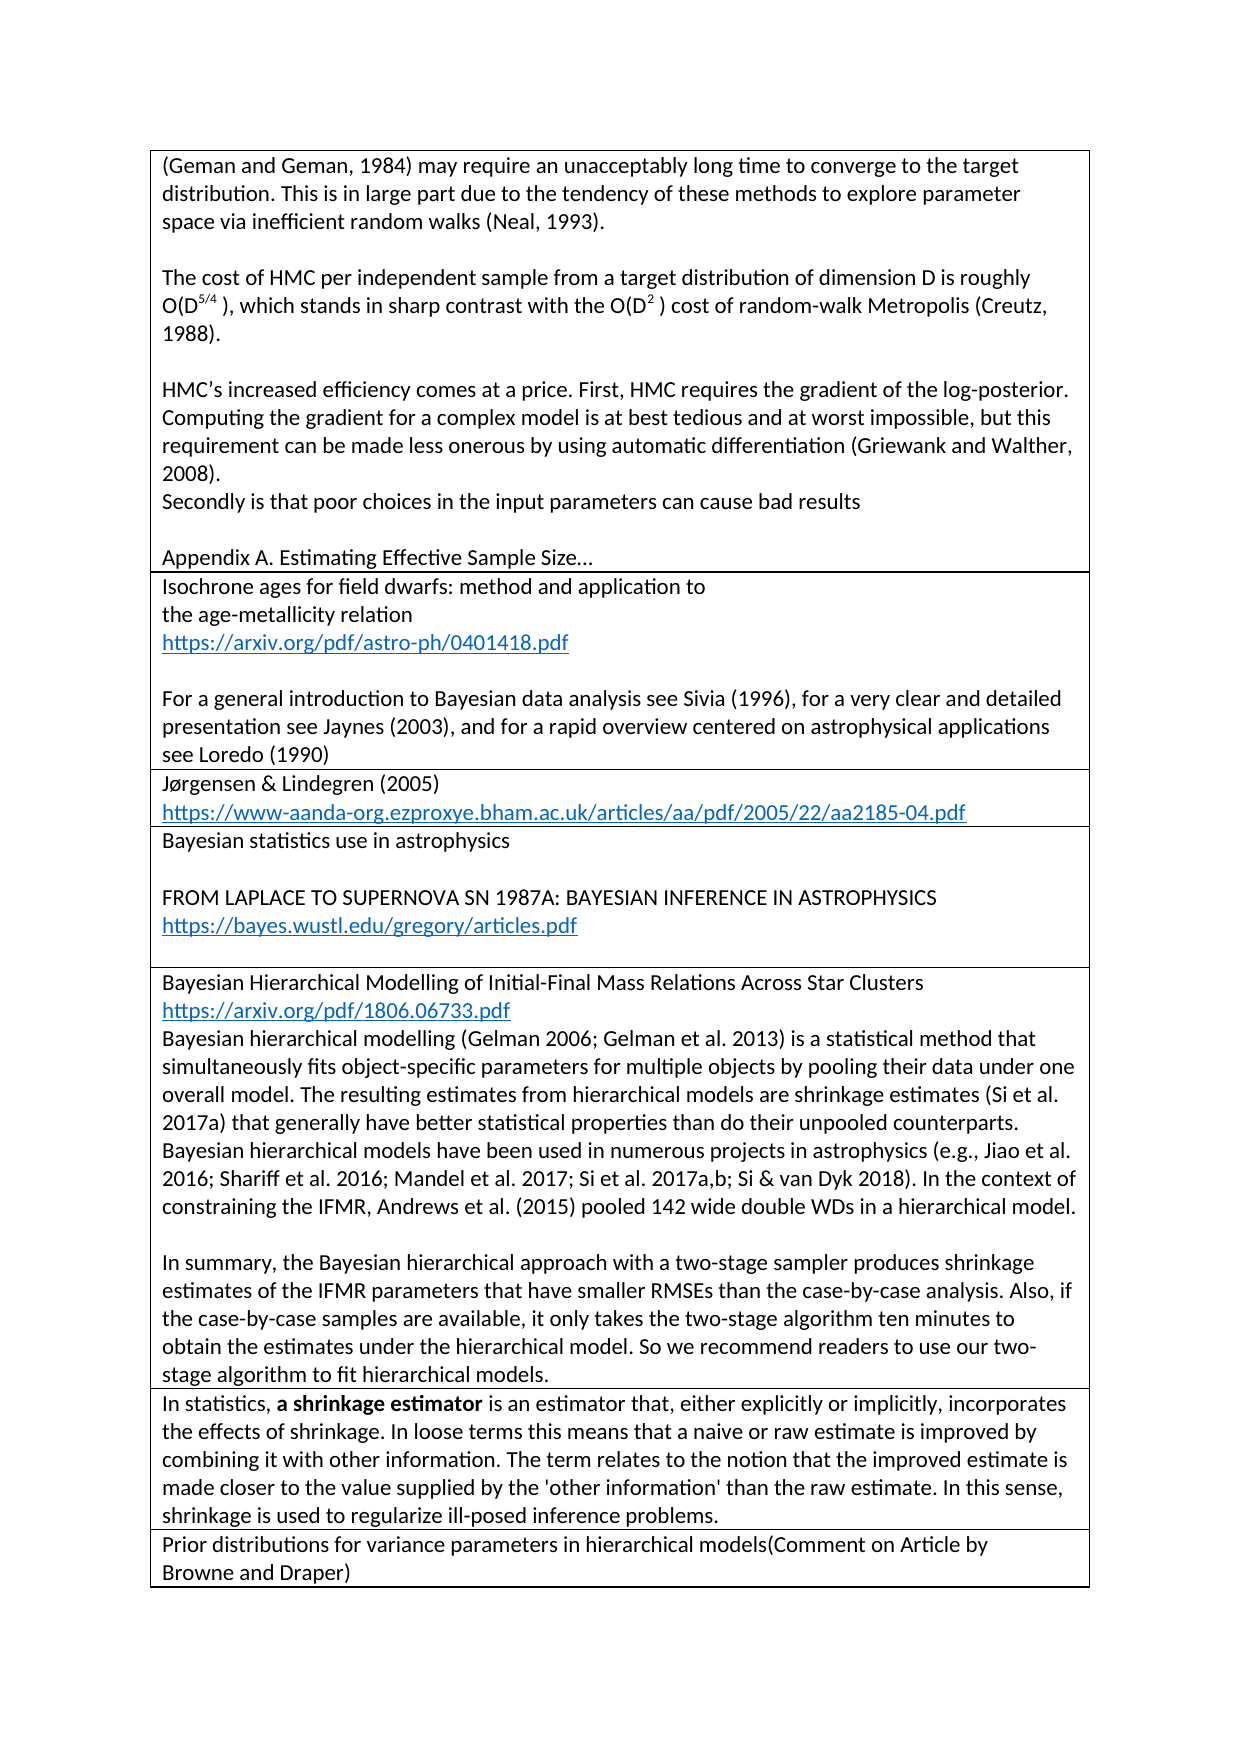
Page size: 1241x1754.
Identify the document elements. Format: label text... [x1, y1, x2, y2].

table_cell Jørgensen & Lindegren (2005) https://www-aanda-org.ezproxye.bham.ac.uk/articles/aa/pdf/2005/22/aa2185-04.pdf [151, 770, 1089, 826]
table_cell In statistics, a shrinkage estimator is an estimator that, either explicitly or implicitly, incorporates the effects of shrinkage. In loose terms this means that a naive or raw estimate is improved by combining it with other information. The term relates to the notion that the improved estimate is made closer to the value supplied by the 'other information' than the raw estimate. In this sense, shrinkage is used to regularize ill-posed inference problems. [151, 1389, 1089, 1529]
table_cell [151, 1530, 1089, 1586]
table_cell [151, 151, 1089, 571]
table_cell Bayesian Hierarchical Modelling of Initial-Final Mass Relations Across Star Clusters https://arxiv.org/pdf/1806.06733.pdf Bayesian hierarchical modelling (Gelman 2006; Gelman et al. 2013) is a statistical method that simultaneously fits object-specific parameters for multiple objects by pooling their data under one overall model. The resulting estimates from hierarchical models are shrinkage estimates (Si et al. 2017a) that generally have better statistical properties than do their unpooled counterparts. Bayesian hierarchical models have been used in numerous projects in astrophysics (e.g., Jiao et al. 2016; Shariff et al. 2016; Mandel et al. 2017; Si et al. 2017a,b; Si & van Dyk 2018). In the context of constraining the IFMR, Andrews et al. (2015) pooled 142 wide double WDs in a hierarchical model. In summary, the Bayesian hierarchical approach with a two-stage sampler produces shrinkage estimates of the IFMR parameters that have smaller RMSEs than the case-by-case analysis. Also, if the case-by-case samples are available, it only takes the two-stage algorithm ten minutes to obtain the estimates under the hierarchical model. So we recommend readers to use our two-stage algorithm to fit hierarchical models. [151, 968, 1089, 1388]
table_cell Isochrone ages for field dwarfs: method and application to the age-metallicity relation https://arxiv.org/pdf/astro-ph/0401418.pdf For a general introduction to Bayesian data analysis see Sivia (1996), for a very clear and detailed presentation see Jaynes (2003), and for a rapid overview centered on astrophysical applications see Loredo (1990) [151, 573, 1089, 768]
table_cell Bayesian statistics use in astrophysics FROM LAPLACE TO SUPERNOVA SN 1987A: BAYESIAN INFERENCE IN ASTROPHYSICS https://bayes.wustl.edu/gregory/articles.pdf [151, 827, 1089, 967]
